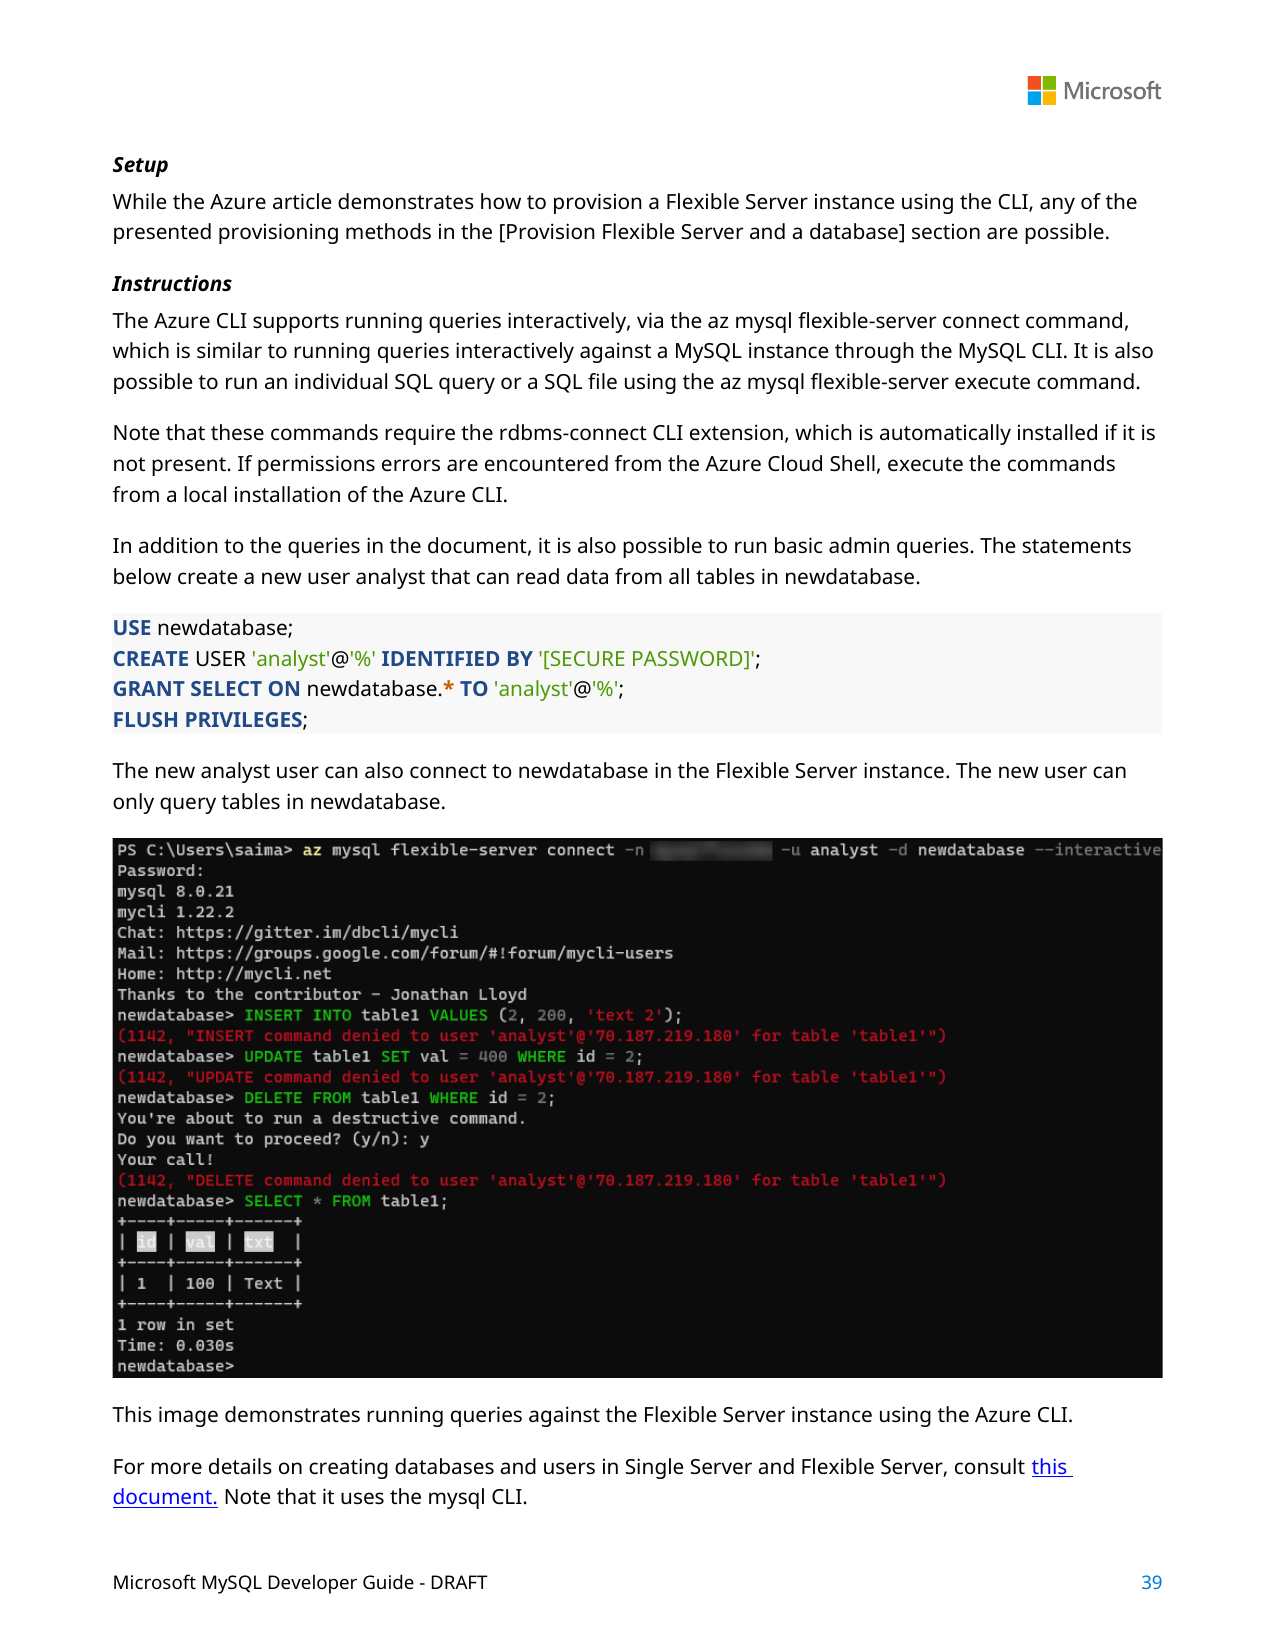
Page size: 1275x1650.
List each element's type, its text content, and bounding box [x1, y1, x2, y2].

subtitle Setup [112, 150, 1162, 178]
text USE newdatabase; CREATE USER 'analyst'@'%' IDENTIFIED BY '[SECURE PASSWORD]'; GRANT SELECT ON newdatabase.* TO 'analyst'@'%'; FLUSH PRIVILEGES; [112, 613, 1162, 734]
picture [112, 838, 1163, 1378]
text Note that these commands require the rdbms-connect CLI extension, which is automatically installed if it is not present. If permissions errors are encountered from the Azure Cloud Shell, execute the commands from a local installation of the Azure CLI. [112, 418, 1162, 508]
text For more details on creating databases and users in Single Server and Flexible Server, consult this document. Note that it uses the mysql CLI. [112, 1452, 1162, 1511]
picture [1026, 75, 1163, 107]
text The Azure CLI supports running queries interactively, via the az mysql flexible-server connect command, which is similar to running queries interactively against a MySQL instance through the MySQL CLI. It is also possible to run an individual SQL query or a SQL file using the az mysql flexible-server execute command. [112, 306, 1162, 396]
text While the Azure article demonstrates how to provision a Flexible Server instance using the CLI, any of the presented provisioning methods in the [Provision Flexible Server and a database] section are possible. [112, 187, 1162, 246]
subtitle Instructions [112, 269, 1162, 297]
text This image demonstrates running queries against the Flexible Server instance using the Azure CLI. [112, 1400, 1162, 1429]
text The new analyst user can also connect to newdatabase in the Flexible Server instance. The new user can only query tables in newdatabase. [112, 757, 1162, 816]
text In addition to the queries in the document, it is also possible to run basic admin queries. The statements below create a new user analyst that can read data from all tables in newdatabase. [112, 531, 1162, 590]
